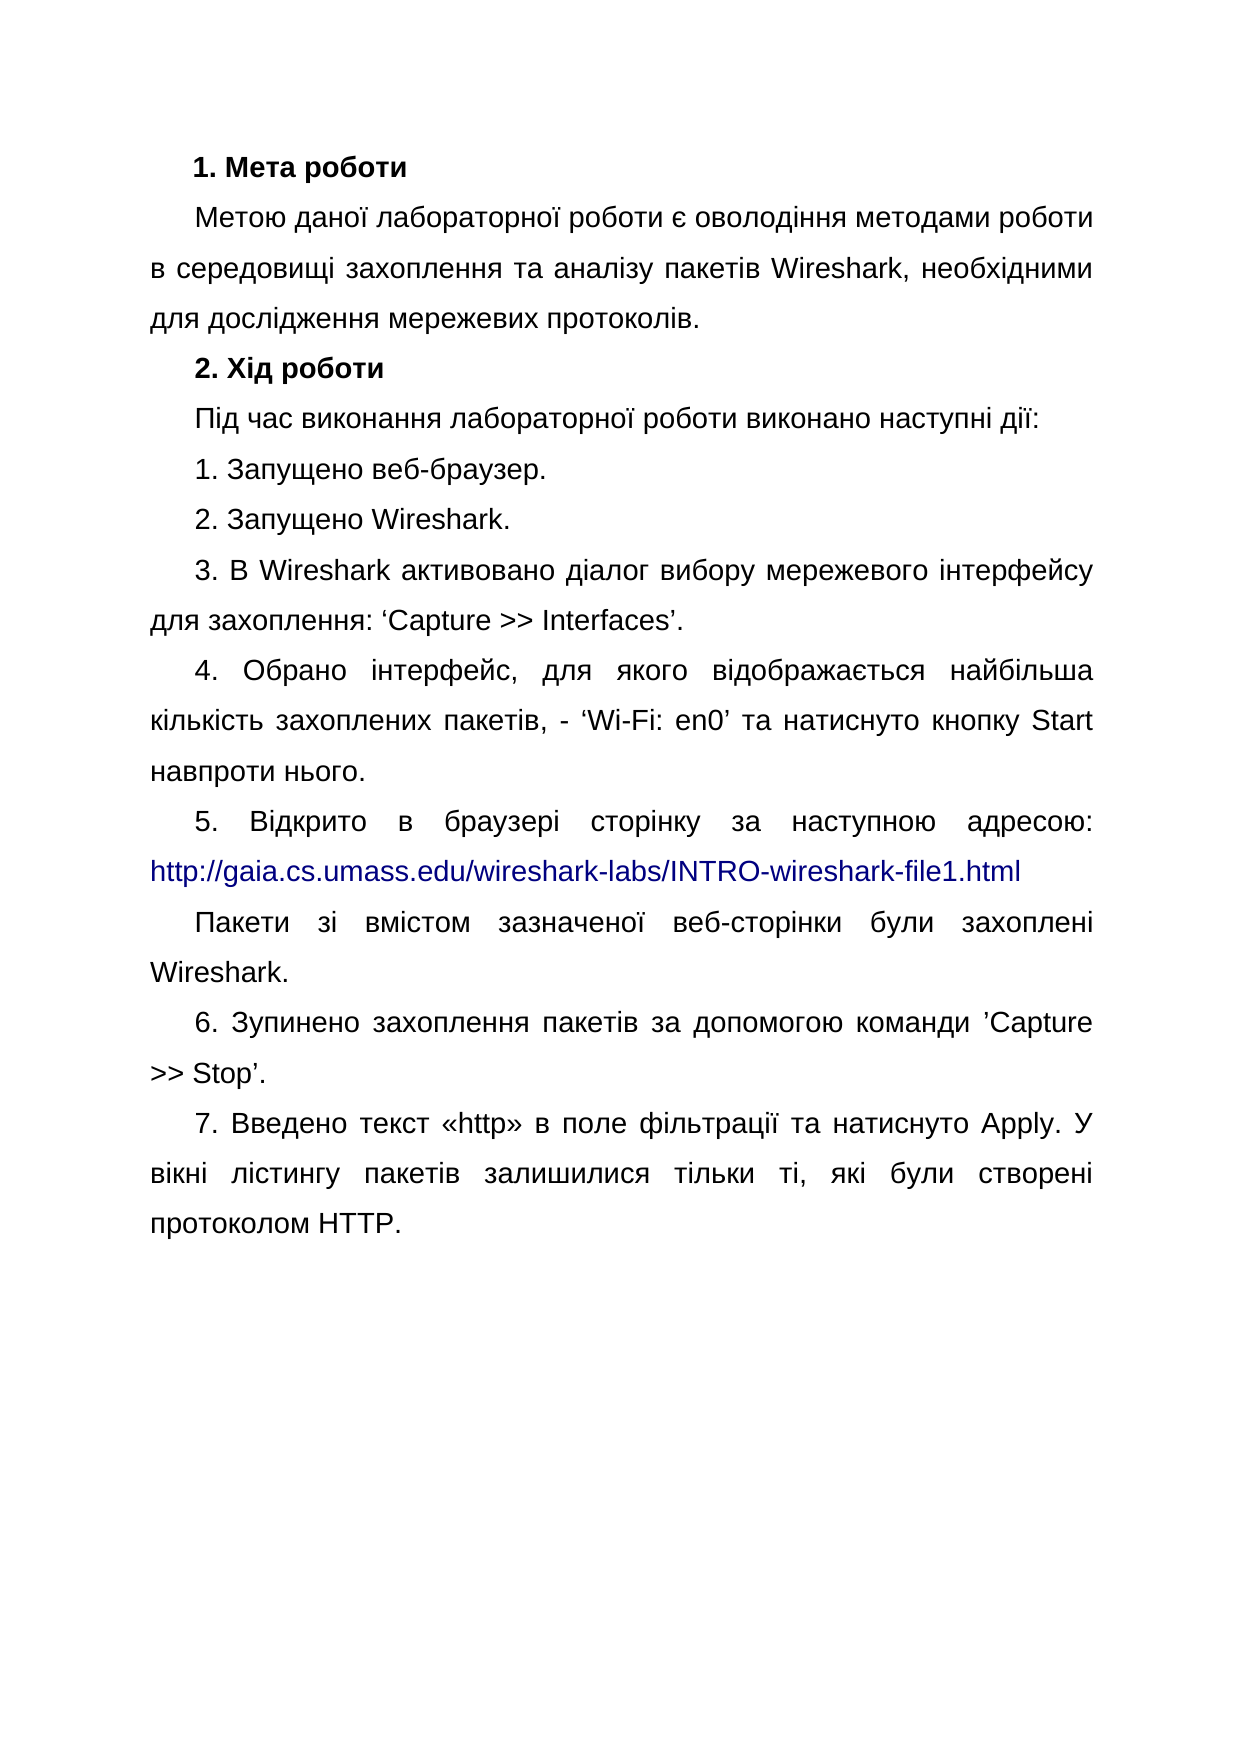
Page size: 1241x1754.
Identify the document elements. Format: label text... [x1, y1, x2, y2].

text 7. Введено текст «http» в поле фільтрації та натиснуто Apply. У вікні лістингу пакетів залишилися тільки ті, які були створені протоколом HTTP. [150, 1106, 1094, 1240]
text 2. Хід роботи [150, 351, 1094, 385]
text Пакети зі вмістом зазначеної веб-сторінки були захоплені Wireshark. [150, 905, 1094, 988]
text 5. Відкрито в браузері сторінку за наступною адресою: http://gaia.cs.umass.edu/wireshark-labs/INTRO-wireshark-file1.html [150, 804, 1094, 888]
text 1. Мета роботи [192, 150, 1094, 183]
text 3. В Wireshark активовано діалог вибору мережевого інтерфейсу для захоплення: ‘Capture >> Interfaces’. [150, 552, 1094, 636]
text 6. Зупинено захоплення пакетів за допомогою команди ’Capture >> Stop’. [150, 1005, 1094, 1089]
text Під час виконання лабораторної роботи виконано наступні дії: [150, 402, 1094, 435]
text Метою даної лабораторної роботи є оволодіння методами роботи в середовищі захоплення та аналізу пакетів Wireshark, необхідними для дослідження мережевих протоколів. [150, 200, 1094, 334]
text 2. Запущено Wireshark. [150, 502, 1094, 536]
text 4. Обрано інтерфейс, для якого відображається найбільша кількість захоплених пакетів, - ‘Wi-Fi: en0’ та натиснуто кнопку Start навпроти нього. [150, 653, 1094, 787]
text 1. Запущено веб-браузер. [150, 452, 1094, 485]
